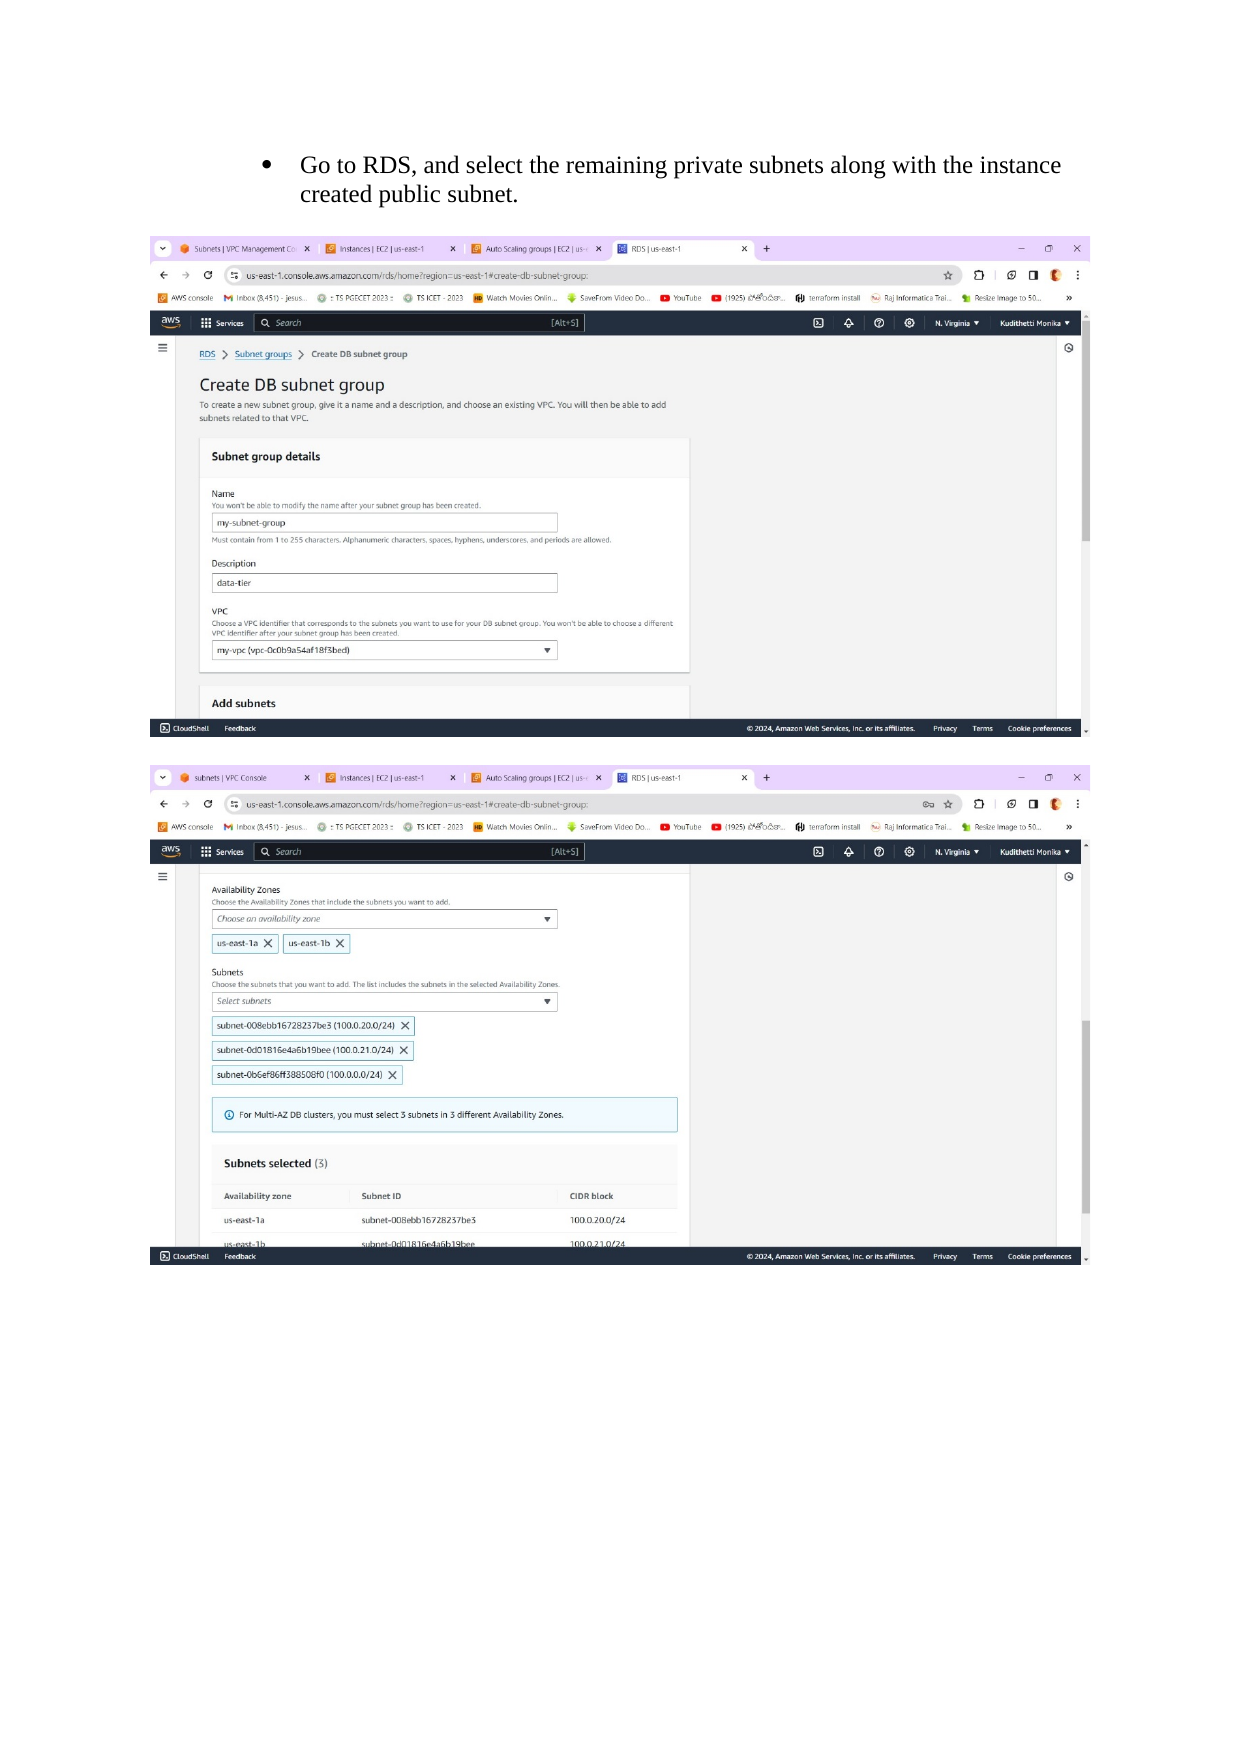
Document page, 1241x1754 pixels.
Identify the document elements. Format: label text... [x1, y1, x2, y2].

picture [150, 236, 1091, 737]
picture [150, 765, 1091, 1265]
list Go to RDS, and select the remaining private subnets along with the instance created public subnet. [262, 150, 1090, 207]
